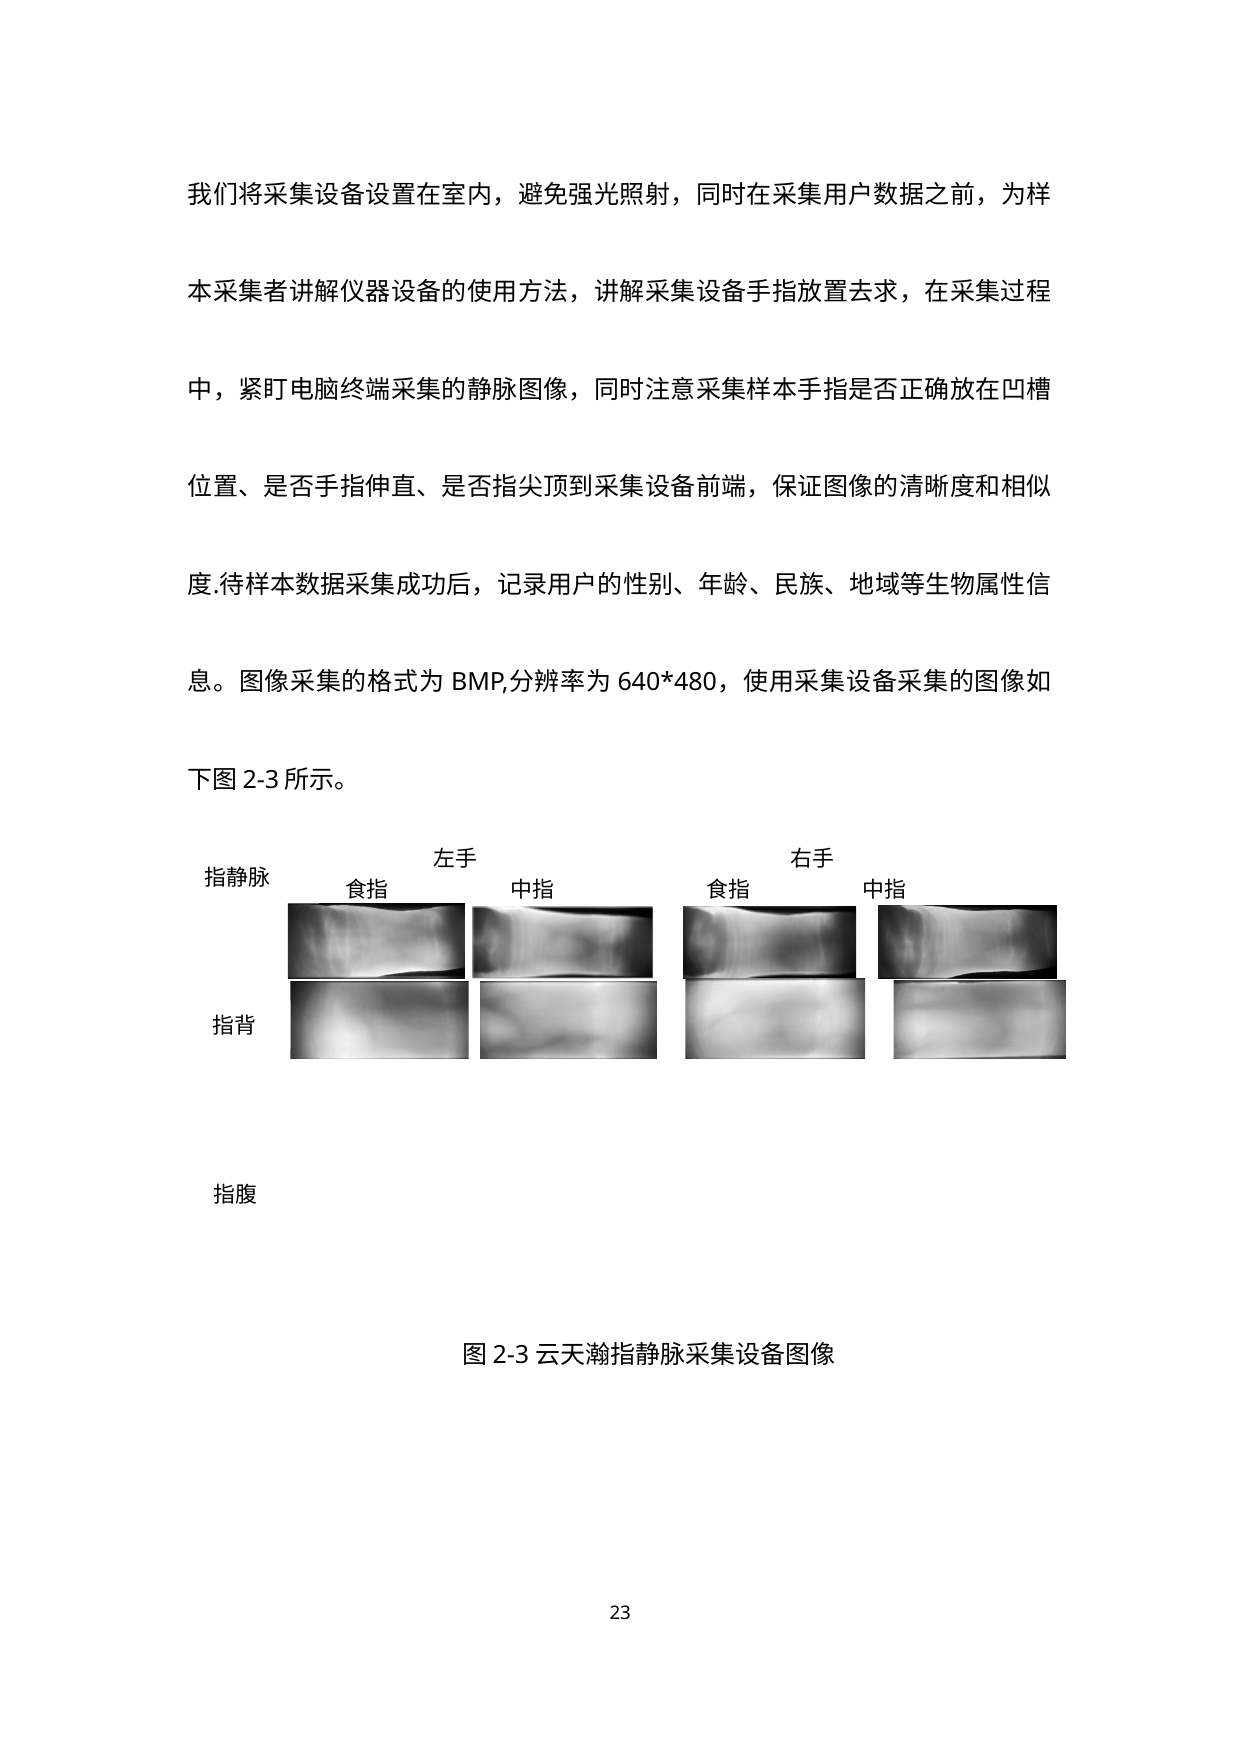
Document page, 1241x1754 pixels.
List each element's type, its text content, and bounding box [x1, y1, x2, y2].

picture [287, 903, 465, 979]
picture [290, 981, 469, 1059]
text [187, 160, 1053, 810]
picture [480, 981, 657, 1059]
text 图2-3 云天瀚指静脉采集设备图像 [187, 1320, 1053, 1385]
picture [893, 980, 1066, 1059]
picture [685, 978, 865, 1059]
picture [878, 905, 1057, 979]
